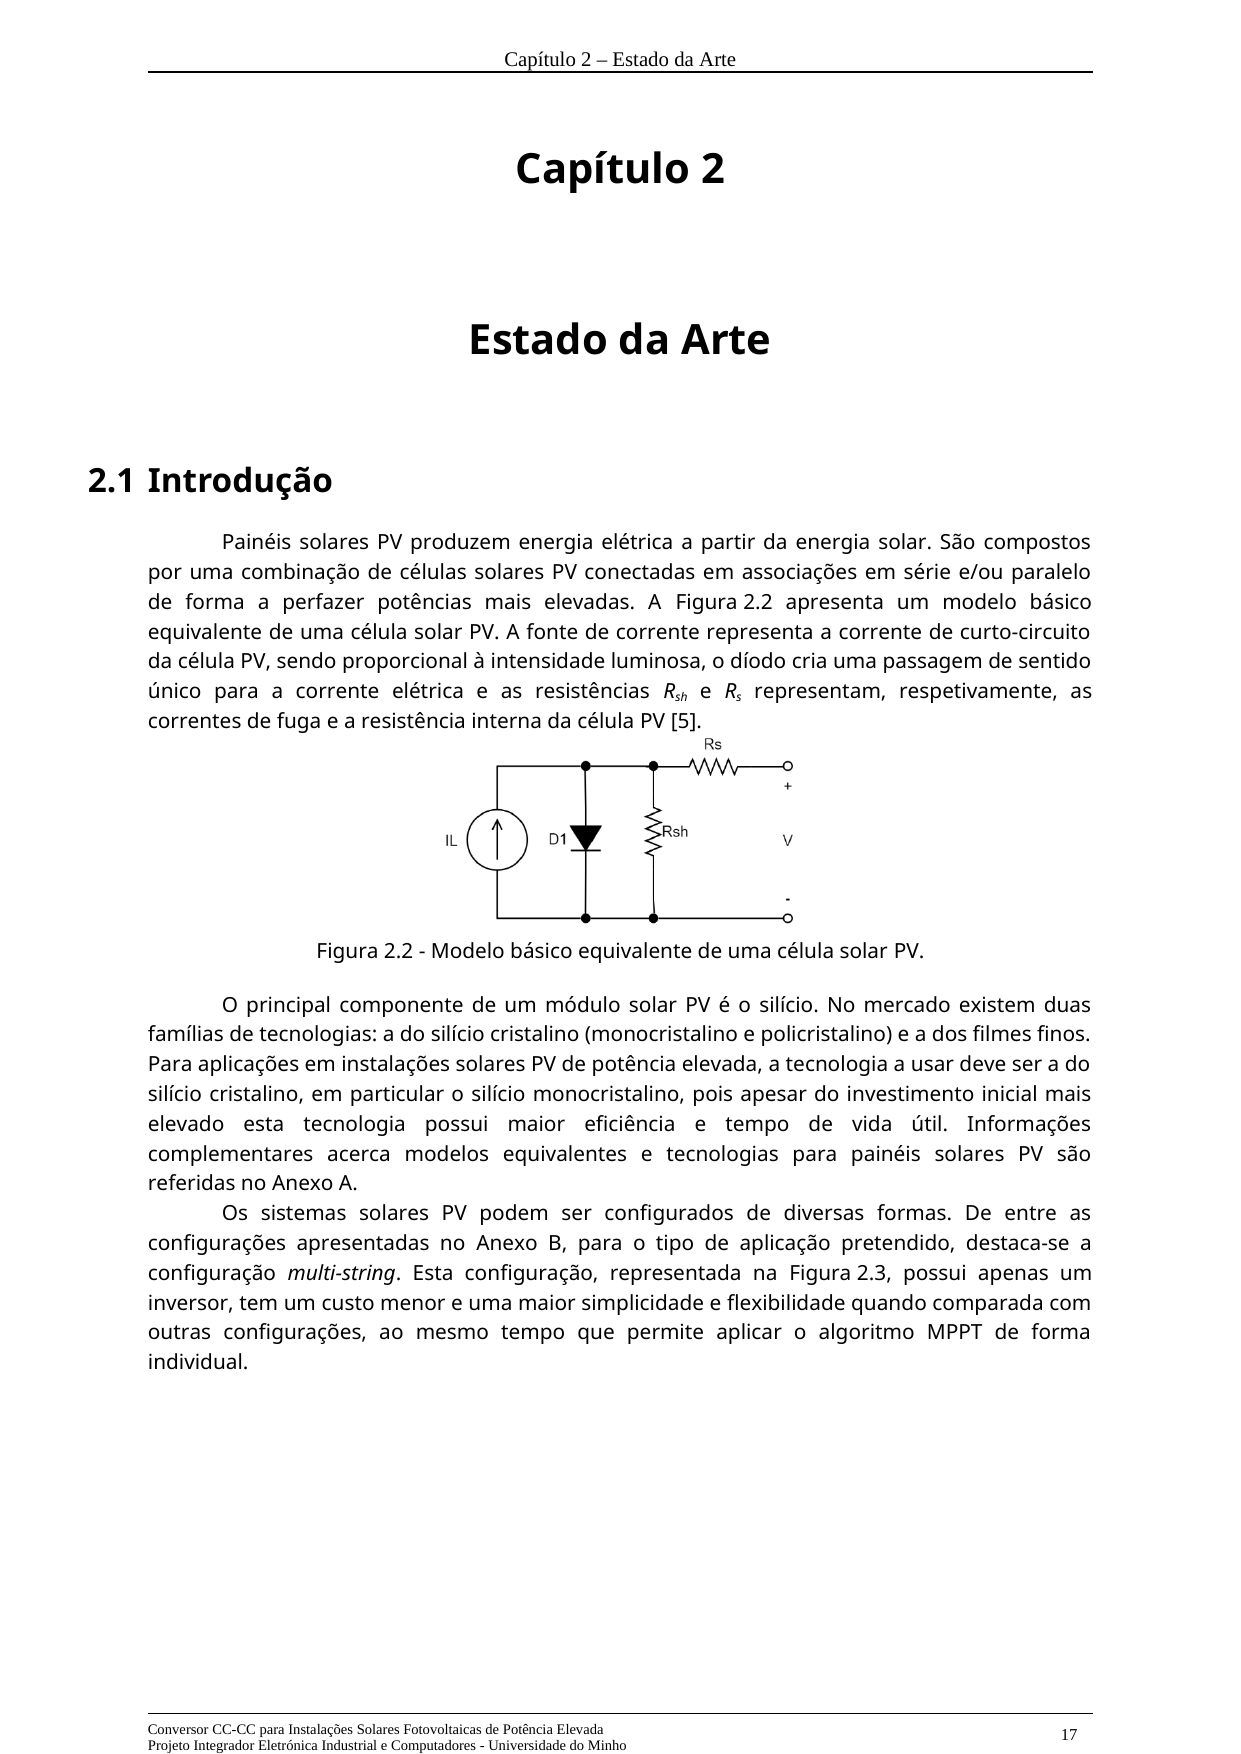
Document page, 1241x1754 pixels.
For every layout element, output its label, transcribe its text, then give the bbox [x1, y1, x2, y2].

picture [436, 736, 804, 924]
text O principal componente de um módulo solar PV é o silício. No mercado existem duas famílias de tecnologias: a do silício cristalino (monocristalino e policristalino) e a dos filmes finos. Para aplicações em instalações solares PV de potência elevada, a tecnologia a usar deve ser a do silício cristalino, em particular o silício monocristalino, pois apesar do investimento inicial mais elevado esta tecnologia possui maior eficiência e tempo de vida útil. Informações complementares acerca modelos equivalentes e tecnologias para painéis solares PV são referidas no Anexo A. [148, 990, 1092, 1197]
subtitle Introdução [88, 457, 1092, 502]
subtitle Estado da Arte [148, 139, 1092, 366]
